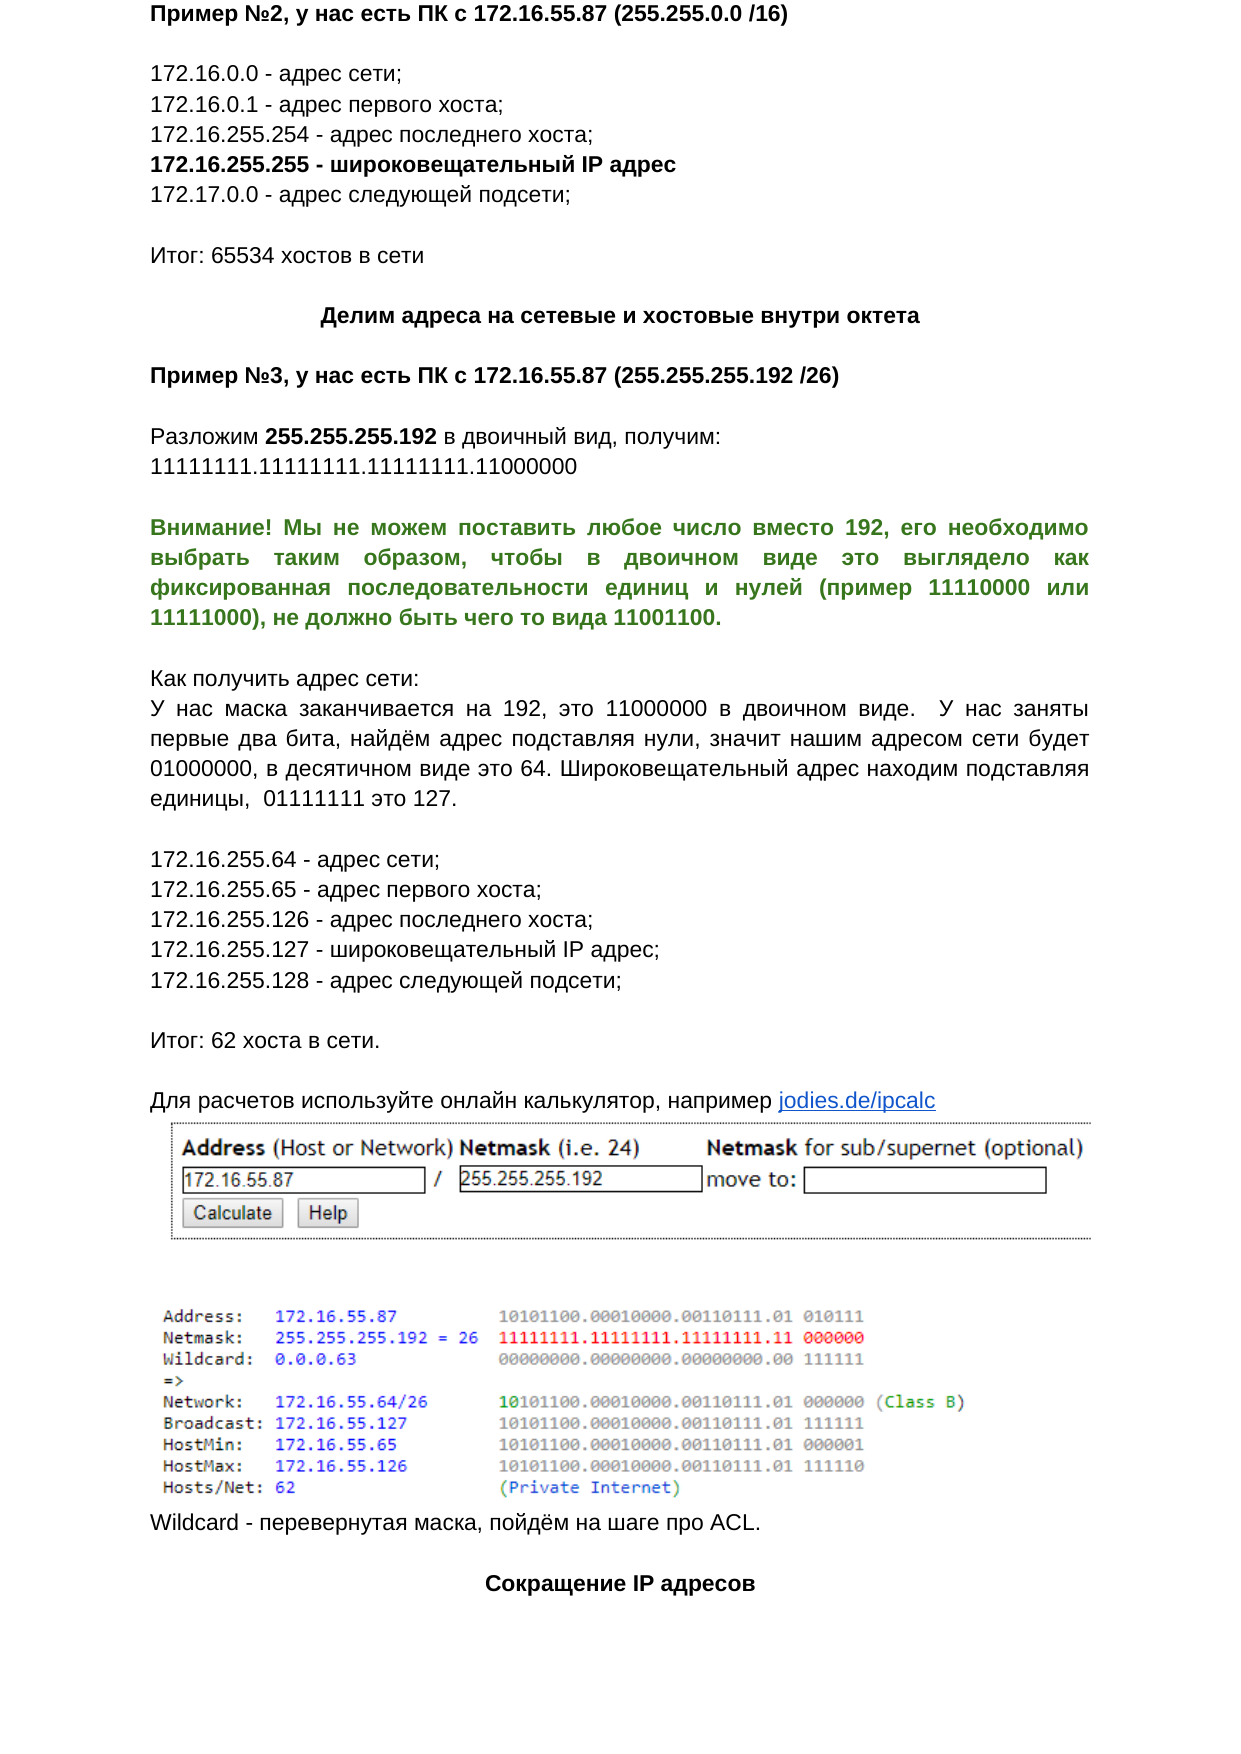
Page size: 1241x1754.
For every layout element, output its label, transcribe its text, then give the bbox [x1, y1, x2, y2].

text 172.16.255.127 - широковещательный IP адрес; [150, 936, 1090, 963]
text У нас маска заканчивается на 192, это 11000000 в двоичном виде. У нас заняты первые два бита, найдём адрес подставляя нули, значит нашим адресом сети будет 01000000, в десятичном виде это 64. Широковещательный адрес находим подставляя единицы, 01111111 это 127. [150, 695, 1090, 812]
text Внимание! Мы не можем поставить любое число вместо 192, его необходимо выбрать таким образом, чтобы в двоичном виде это выглядело как фиксированная последовательности единиц и нулей (пример 11110000 или 11111000), не должно быть чего то вида 11001100. [150, 513, 1090, 631]
text Итог: 62 хоста в сети. [150, 1027, 1090, 1053]
text Сокращение IP адресов [150, 1569, 1090, 1596]
text 172.17.0.0 - адрес следующей подсети; [150, 181, 1090, 208]
text 172.16.0.0 - адрес сети; [150, 60, 1090, 87]
text Разложим 255.255.255.192 в двоичный вид, получим: [150, 423, 1090, 449]
text 172.16.255.65 - адрес первого хоста; [150, 876, 1090, 902]
text 172.16.255.255 - широковещательный IP адрес [150, 151, 1090, 177]
text Как получить адрес сети: [150, 664, 1090, 691]
picture [150, 1117, 1091, 1506]
text Пример №3, у нас есть ПК с 172.16.55.87 (255.255.255.192 /26) [150, 362, 1090, 389]
text Для расчетов используйте онлайн калькулятор, например jodies.de/ipcalc [150, 1087, 1090, 1114]
text 172.16.255.126 - адрес последнего хоста; [150, 906, 1090, 933]
text Wildcard - перевернутая маска, пойдём на шаге про ACL. [150, 1509, 1090, 1535]
text Итог: 65534 хостов в сети [150, 242, 1090, 268]
text 172.16.255.64 - адрес сети; [150, 846, 1090, 872]
text 11111111.11111111.11111111.11000000 [150, 453, 1090, 479]
text Пример №2, у нас есть ПК с 172.16.55.87 (255.255.0.0 /16) [150, 0, 1090, 26]
text Делим адреса на сетевые и хостовые внутри октета [150, 302, 1090, 328]
text 172.16.255.128 - адрес следующей подсети; [150, 967, 1090, 993]
text 172.16.255.254 - адрес последнего хоста; [150, 121, 1090, 147]
text 172.16.0.1 - адрес первого хоста; [150, 91, 1090, 117]
